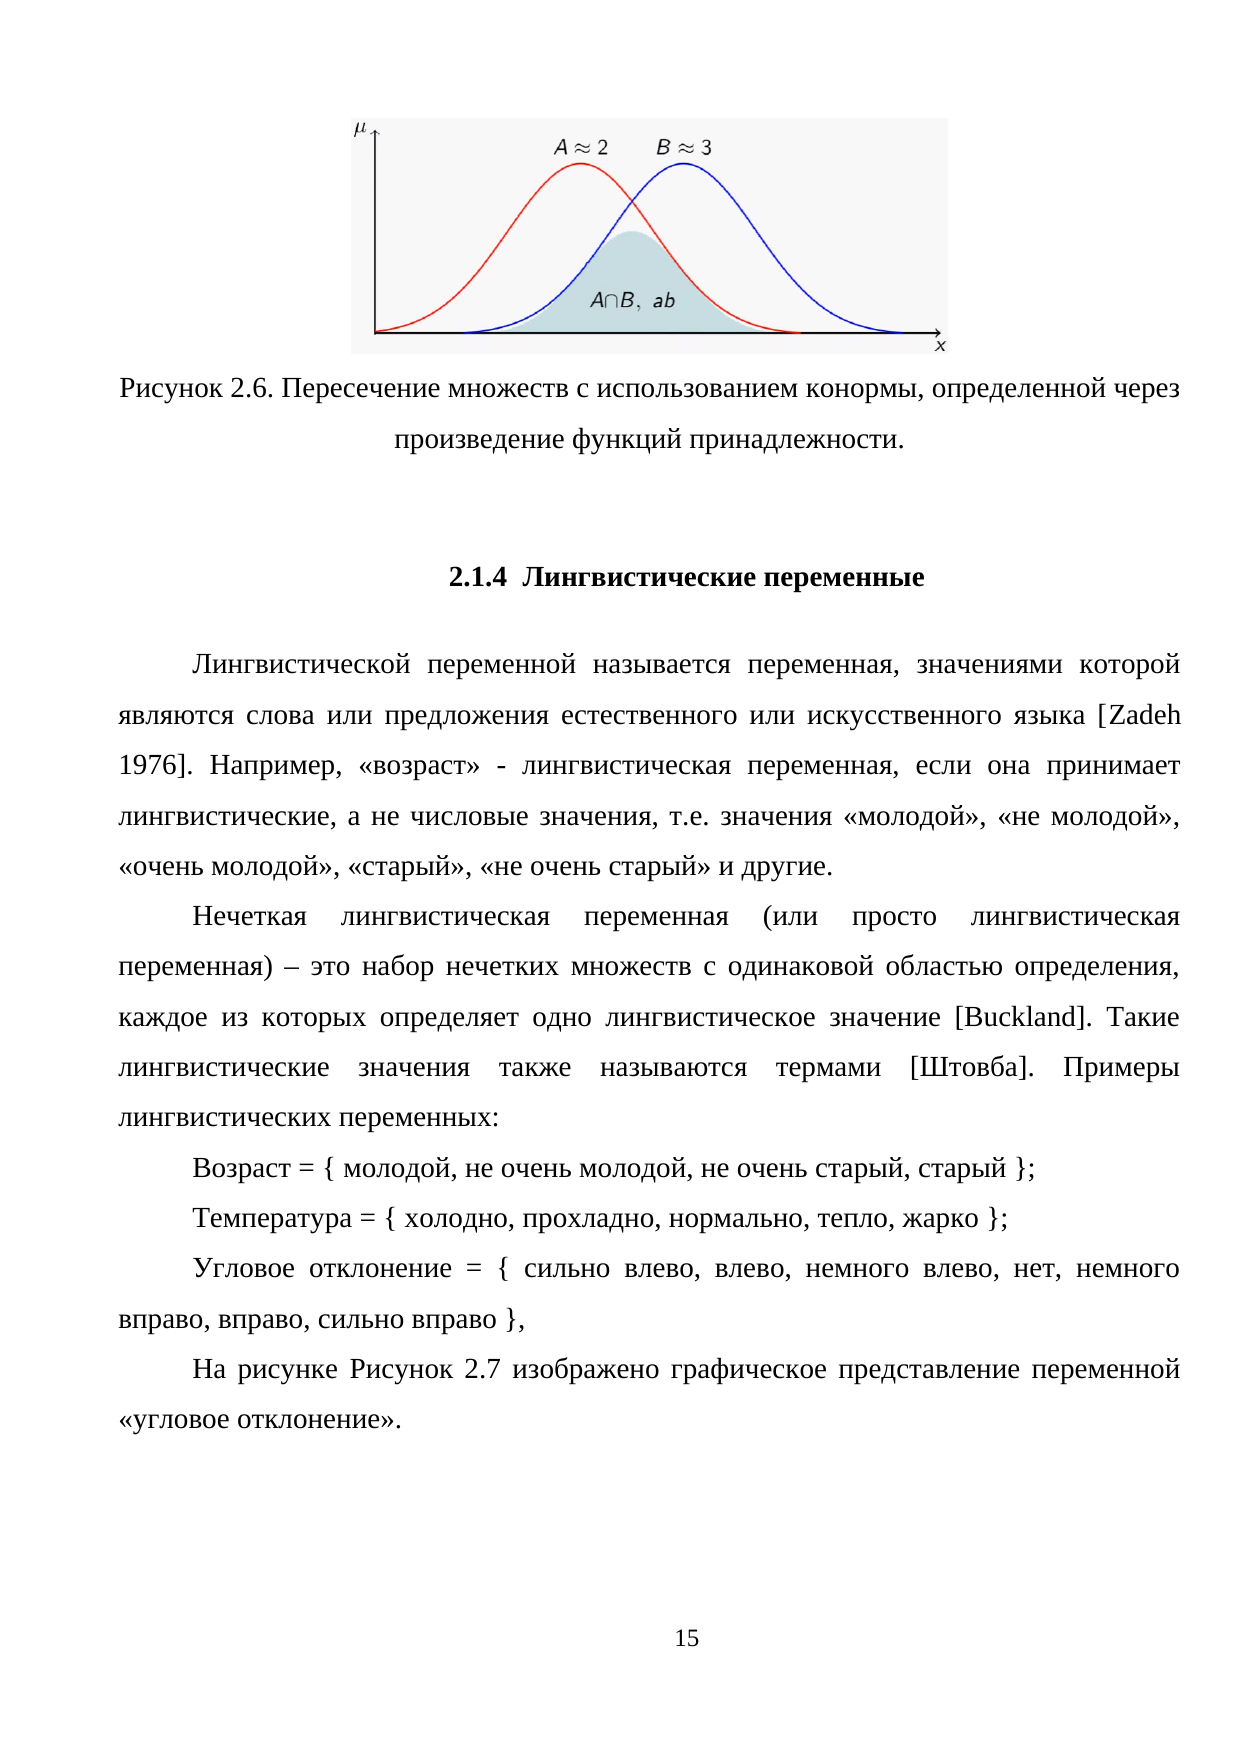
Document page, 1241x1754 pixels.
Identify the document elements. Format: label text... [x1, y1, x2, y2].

text Возраст = { молодой, не очень молодой, не очень старый, старый }; [118, 1150, 1181, 1183]
text Температура = { холодно, прохладно, нормально, тепло, жарко }; [118, 1200, 1181, 1234]
subtitle Лингвистические переменные [118, 559, 1181, 592]
text Лингвистической переменной называется переменная, значениями которой являются слова или предложения естественного или искусственного языка [Zadeh 1976]. Например, «возраст» - лингвистическая переменная, если она принимает лингвистические, а не числовые значения, т.е. значения «молодой», «не молодой», «очень молодой», «старый», «не очень старый» и другие. [118, 647, 1181, 881]
text На рисунке 7 изображено графическое представление переменной «угловое отклонение». [118, 1351, 1181, 1435]
text Угловое отклонение = { сильно влево, влево, немного влево, нет, немного вправо, вправо, сильно вправо }, [118, 1250, 1181, 1334]
text Нечеткая лингвистическая переменная (или просто лингвистическая переменная) – это набор нечетких множеств с одинаковой областью определения, каждое из которых определяет одно лингвистическое значение [Buckland]. Такие лингвистические значения также называются термами [Штовба]. Примеры лингвистических переменных: [118, 898, 1181, 1133]
picture [351, 118, 949, 354]
